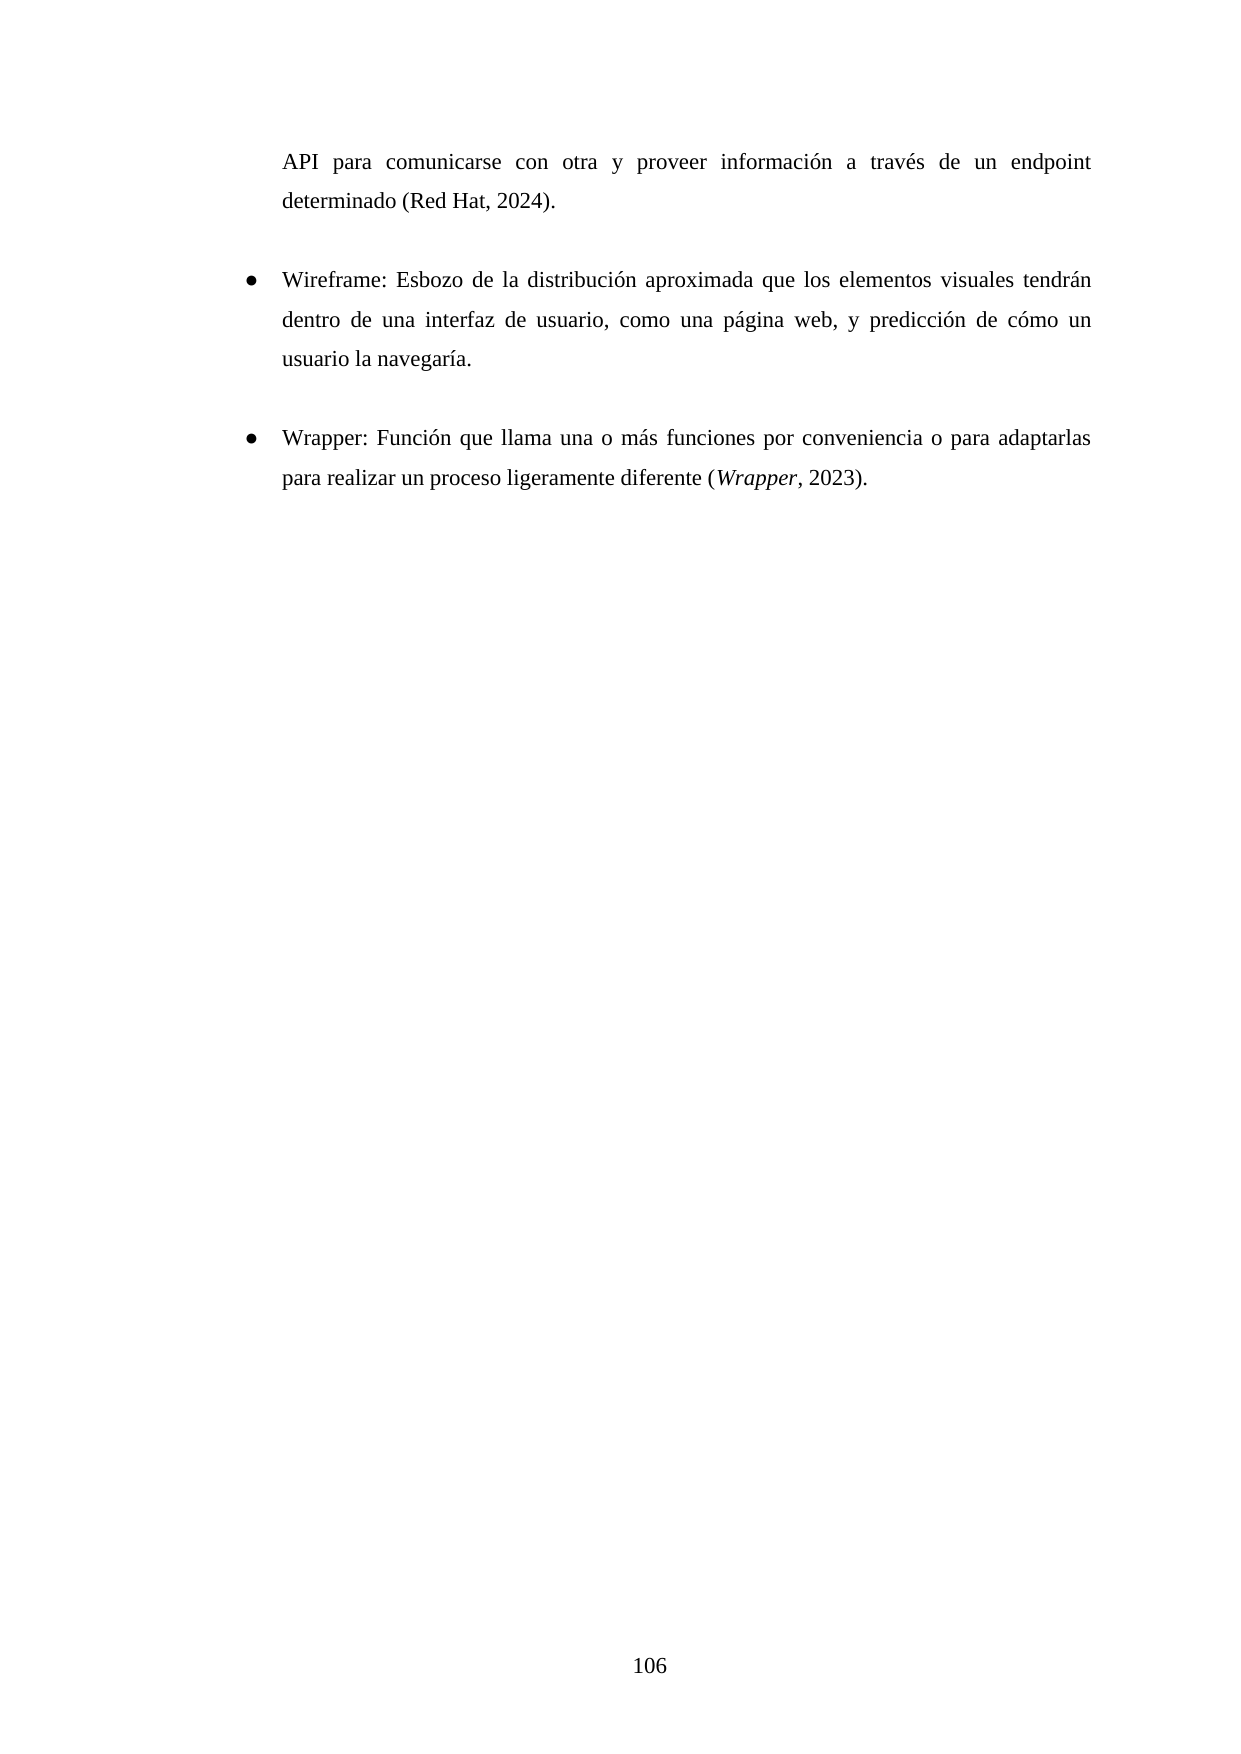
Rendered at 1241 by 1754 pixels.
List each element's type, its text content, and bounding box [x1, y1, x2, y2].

list Wireframe: Esbozo de la distribución aproximada que los elementos visuales tendrán dentro de una interfaz de usuario, como una página web, y predicción de cómo un usuario la navegaría. [244, 266, 1092, 371]
list Wrapper: Función que llama una o más funciones por conveniencia o para adaptarlas para realizar un proceso ligeramente diferente (Wrapper, 2023). [244, 424, 1092, 490]
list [244, 148, 1092, 213]
